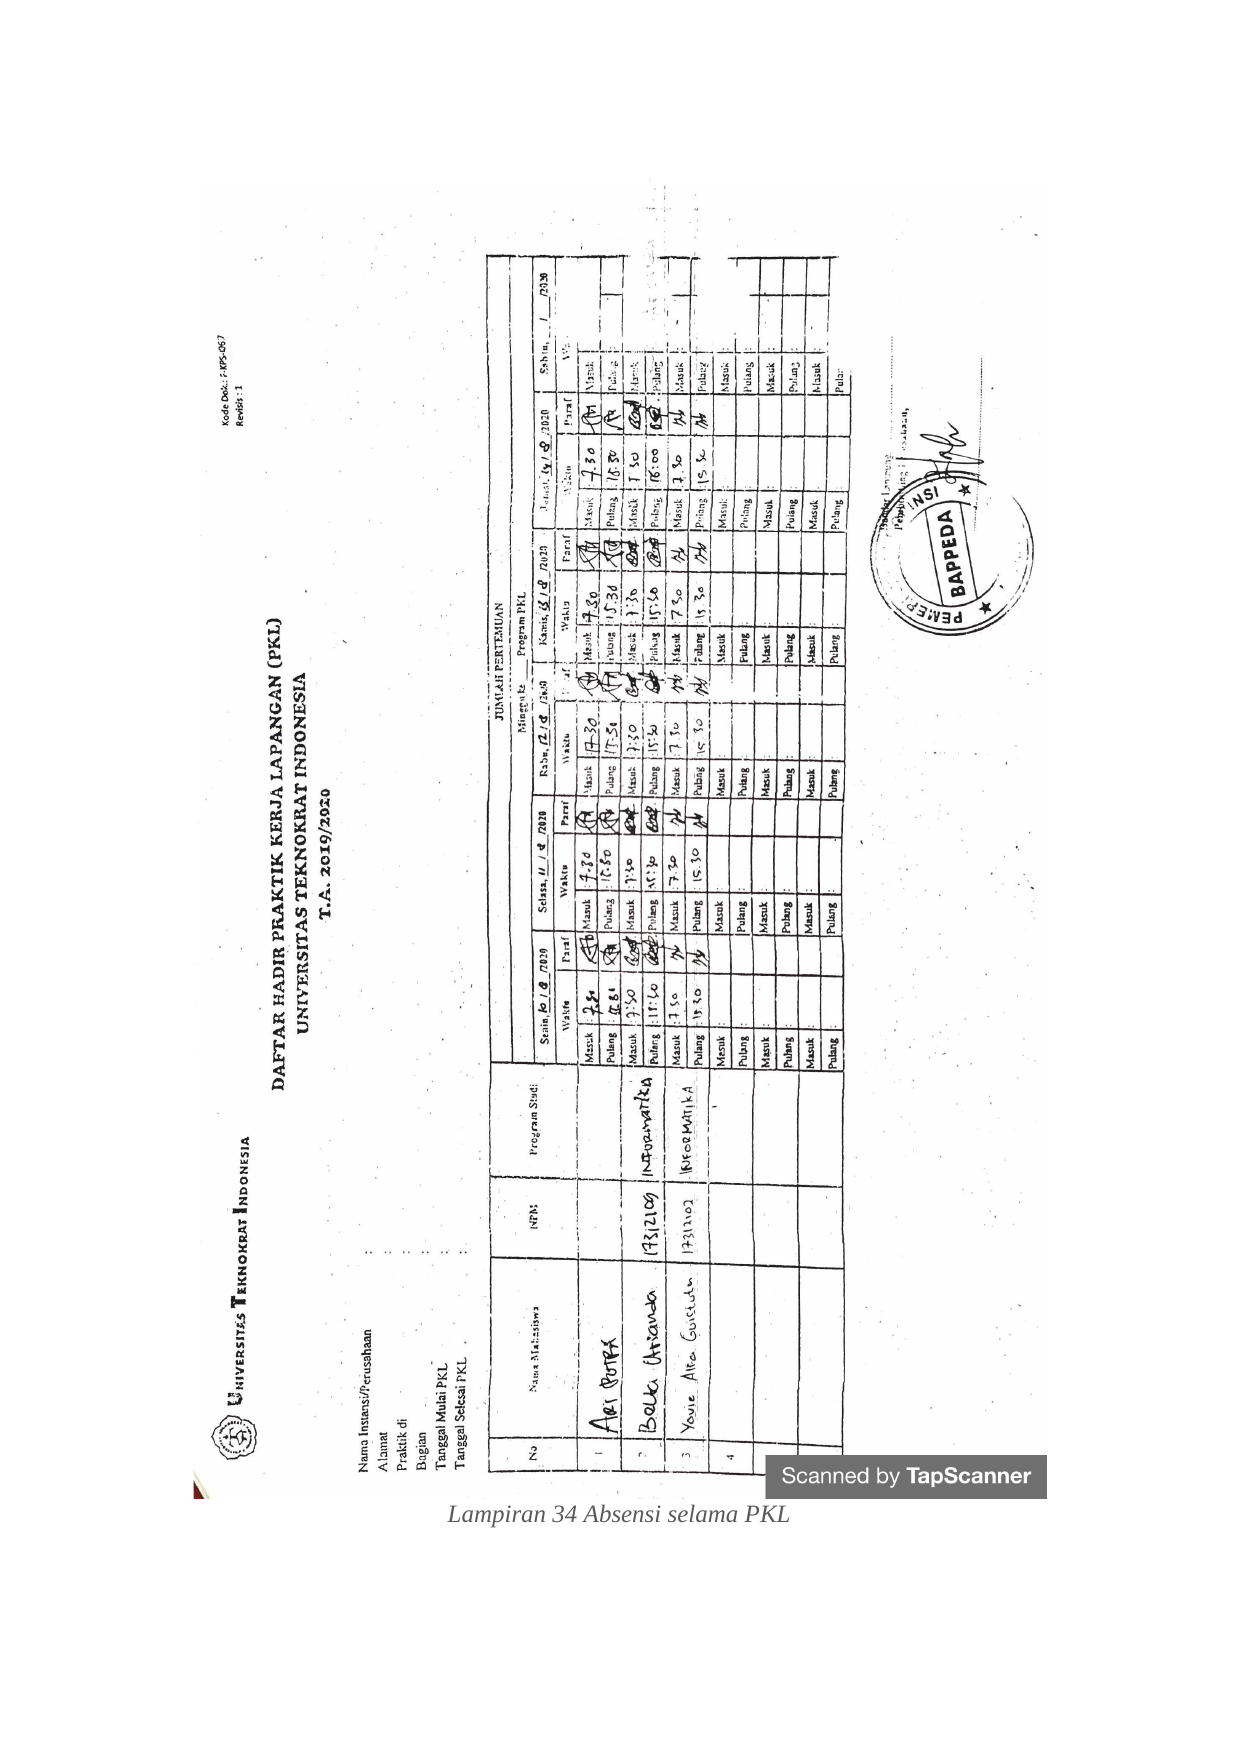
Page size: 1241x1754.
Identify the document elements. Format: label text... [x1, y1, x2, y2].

picture [193, 177, 1047, 1499]
